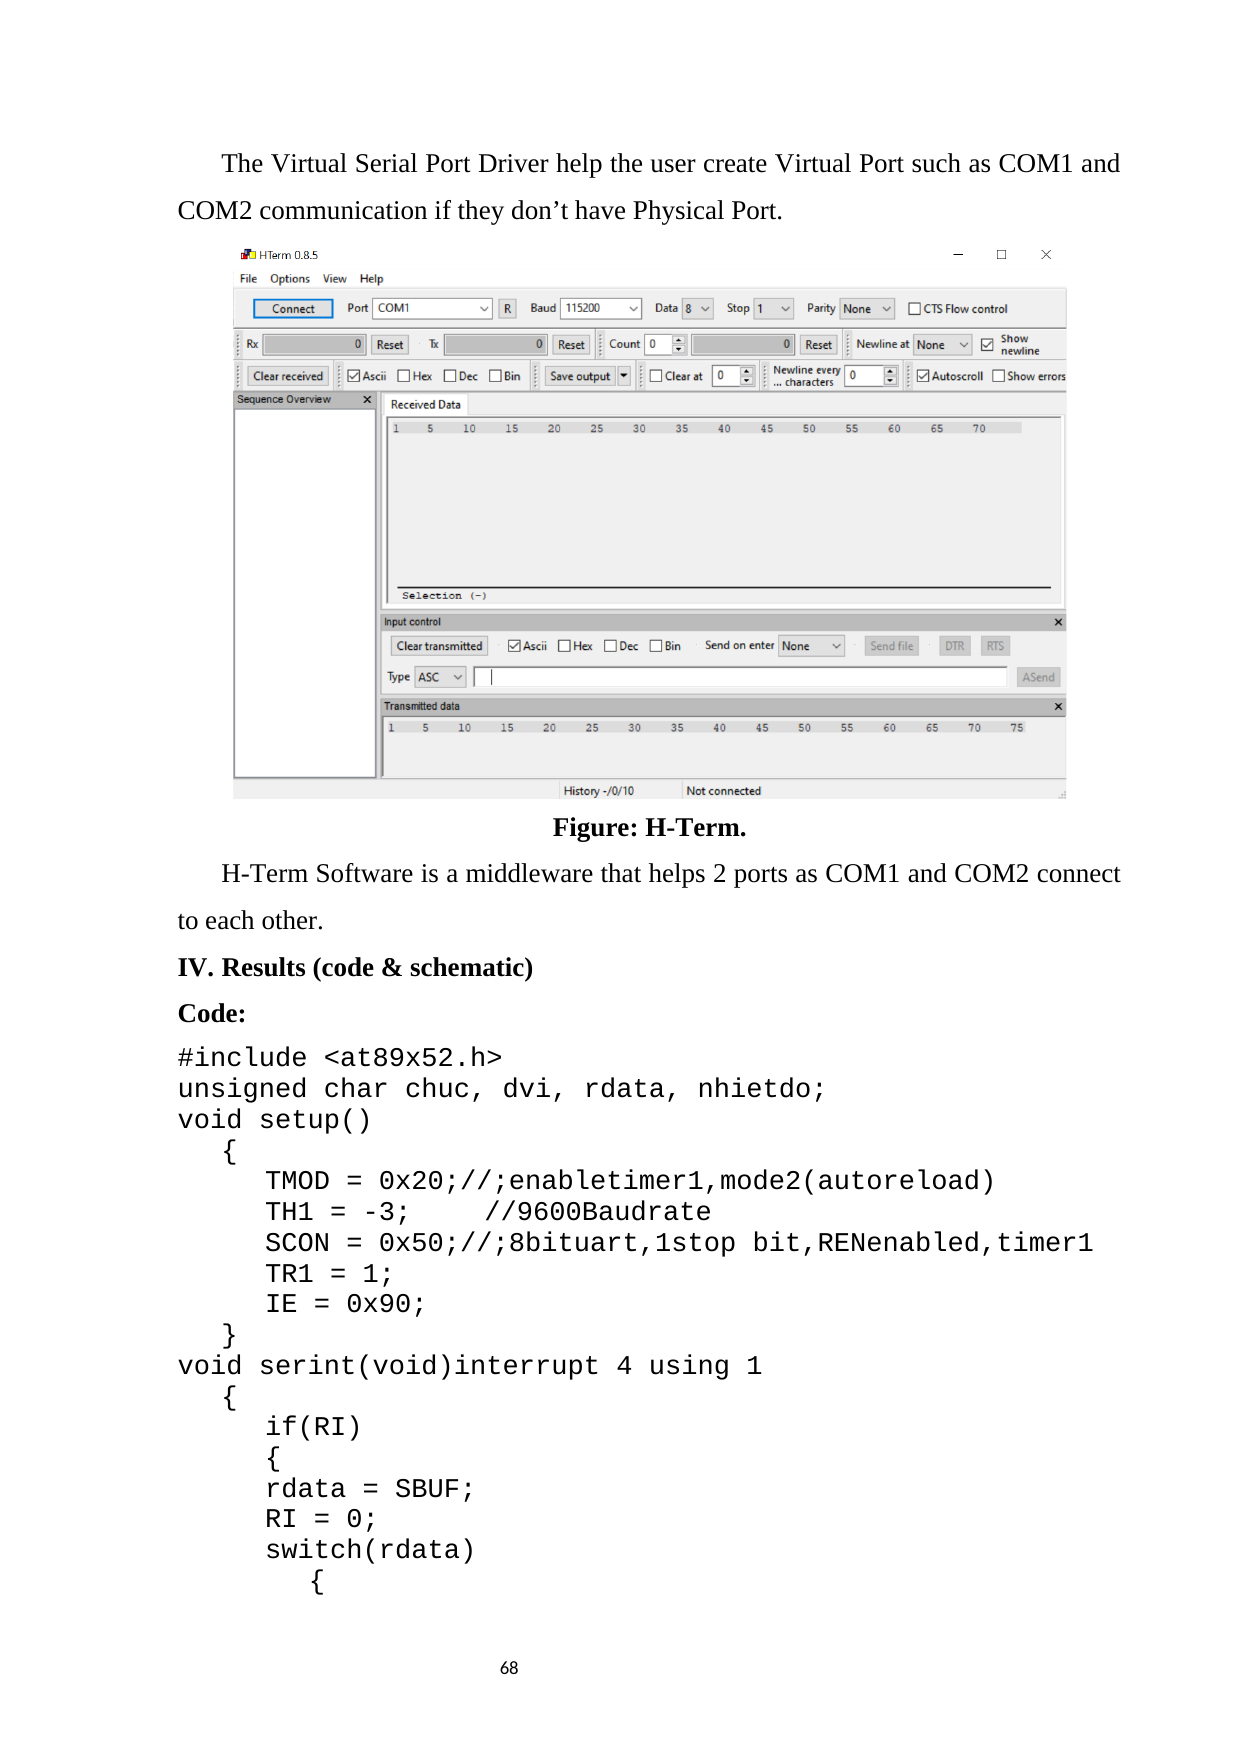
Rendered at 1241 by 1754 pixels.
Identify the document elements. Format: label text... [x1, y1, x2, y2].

list { [177, 1567, 1122, 1597]
list Results (code & schematic) [177, 951, 1122, 982]
list unsigned char chuc, dvi, rdata, nhietdo; [177, 1075, 1122, 1106]
list IE = 0x90; [177, 1290, 1122, 1321]
list switch(rdata) [177, 1536, 1122, 1567]
list Code: [177, 998, 1122, 1029]
list void serint(void)interrupt 4 using 1 [177, 1352, 1122, 1382]
list TH1 = -3; //9600Baudrate [177, 1198, 1122, 1229]
list { [177, 1444, 1122, 1474]
picture [233, 241, 1067, 799]
list H-Term Software is a middleware that helps 2 ports as COM1 and COM2 connect to each other. [177, 858, 1122, 935]
list void setup() [177, 1106, 1122, 1136]
list #include <at89x52.h> [177, 1044, 1122, 1075]
text The Virtual Serial Port Driver help the user create Virtual Port such as COM1 and COM2 communication if they don’t have Physical Port. [177, 148, 1122, 225]
list { [177, 1136, 1122, 1167]
list if(RI) [177, 1413, 1122, 1444]
list } [177, 1321, 1122, 1352]
list SCON = 0x50;//;8bituart,1stop bit,RENenabled,timer1 [177, 1229, 1122, 1259]
list rdata = SBUF; [177, 1474, 1122, 1505]
list { [177, 1382, 1122, 1413]
list RI = 0; [177, 1505, 1122, 1536]
text Figure: H-Term. [177, 811, 1122, 842]
list TMOD = 0x20;//;enabletimer1,mode2(autoreload) [177, 1167, 1122, 1198]
list TR1 = 1; [177, 1259, 1122, 1290]
